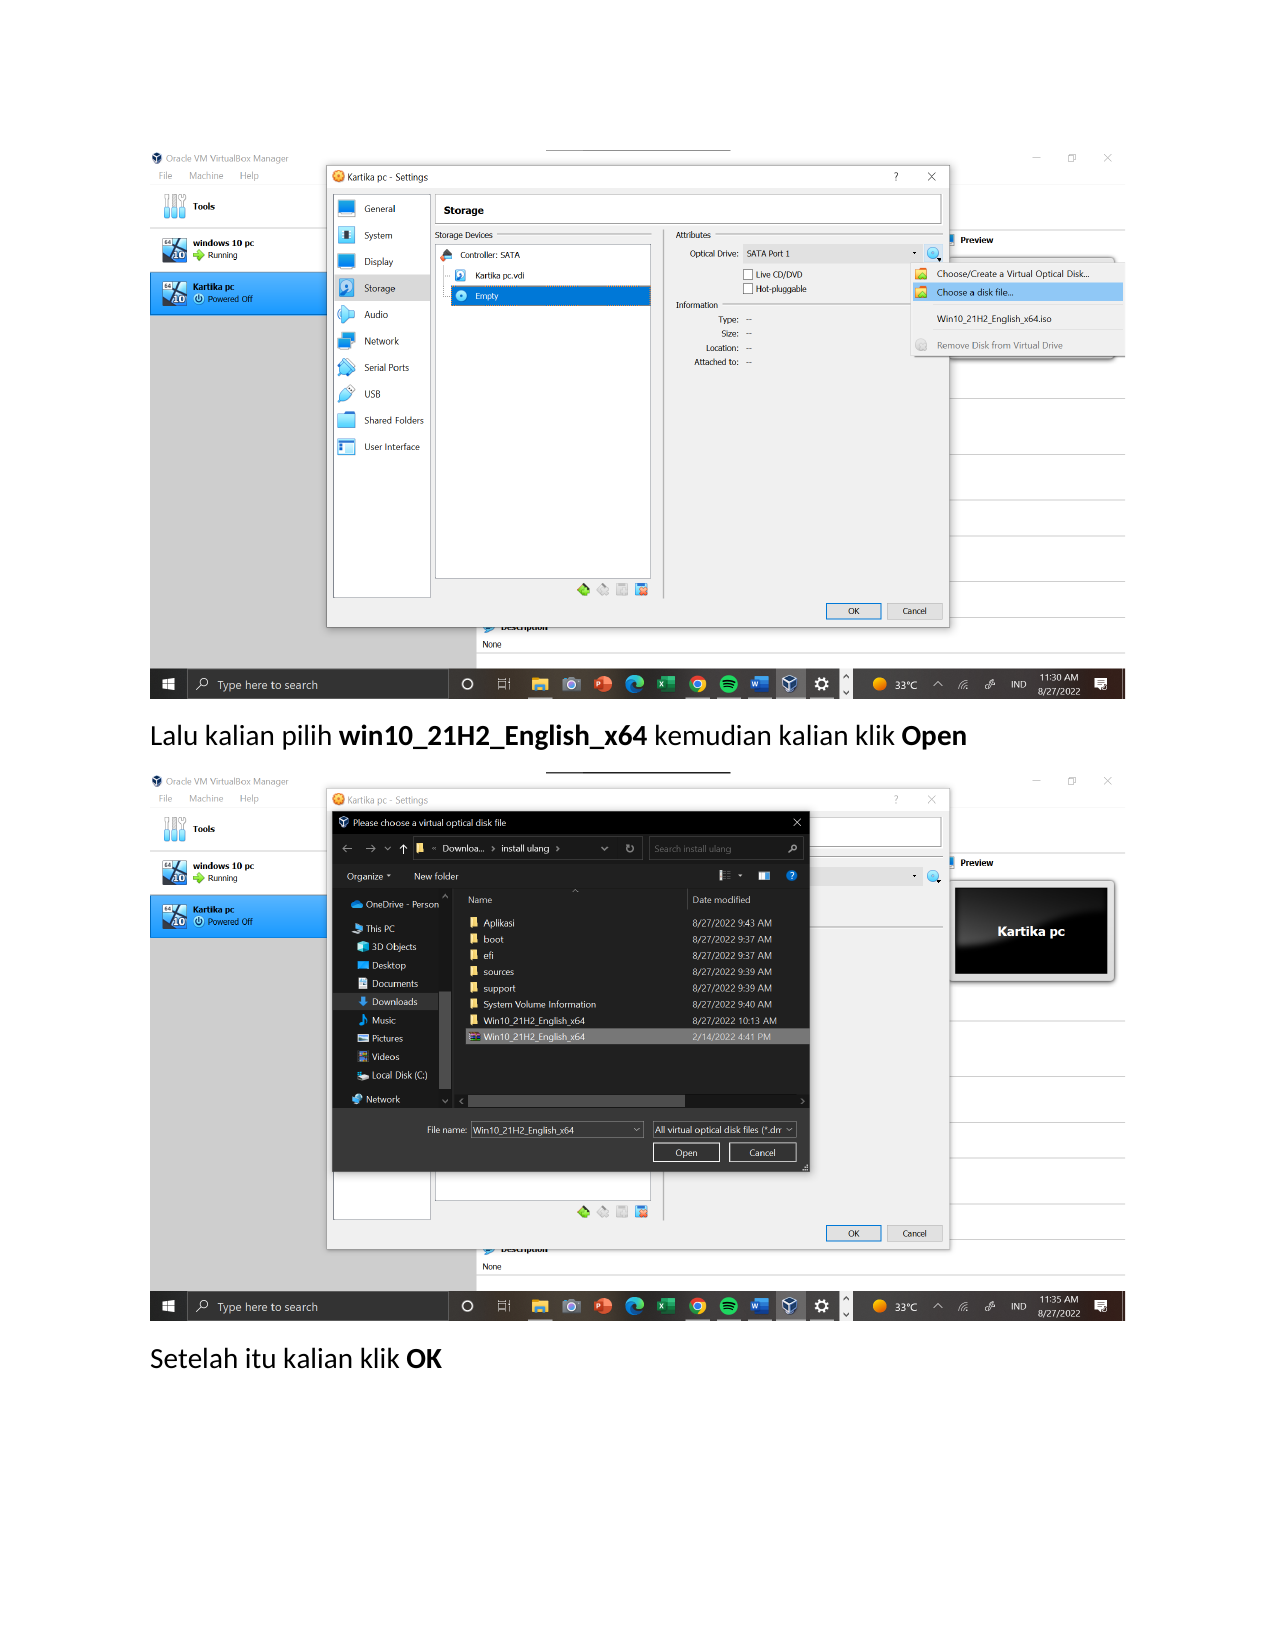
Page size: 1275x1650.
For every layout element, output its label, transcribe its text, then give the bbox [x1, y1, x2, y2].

text Setelah itu kalian klik OK [150, 1340, 1125, 1375]
picture [150, 150, 1125, 699]
picture [150, 772, 1125, 1321]
text Lalu kalian pilih win10_21H2_English_x64 kemudian kalian klik Open [150, 717, 1125, 753]
